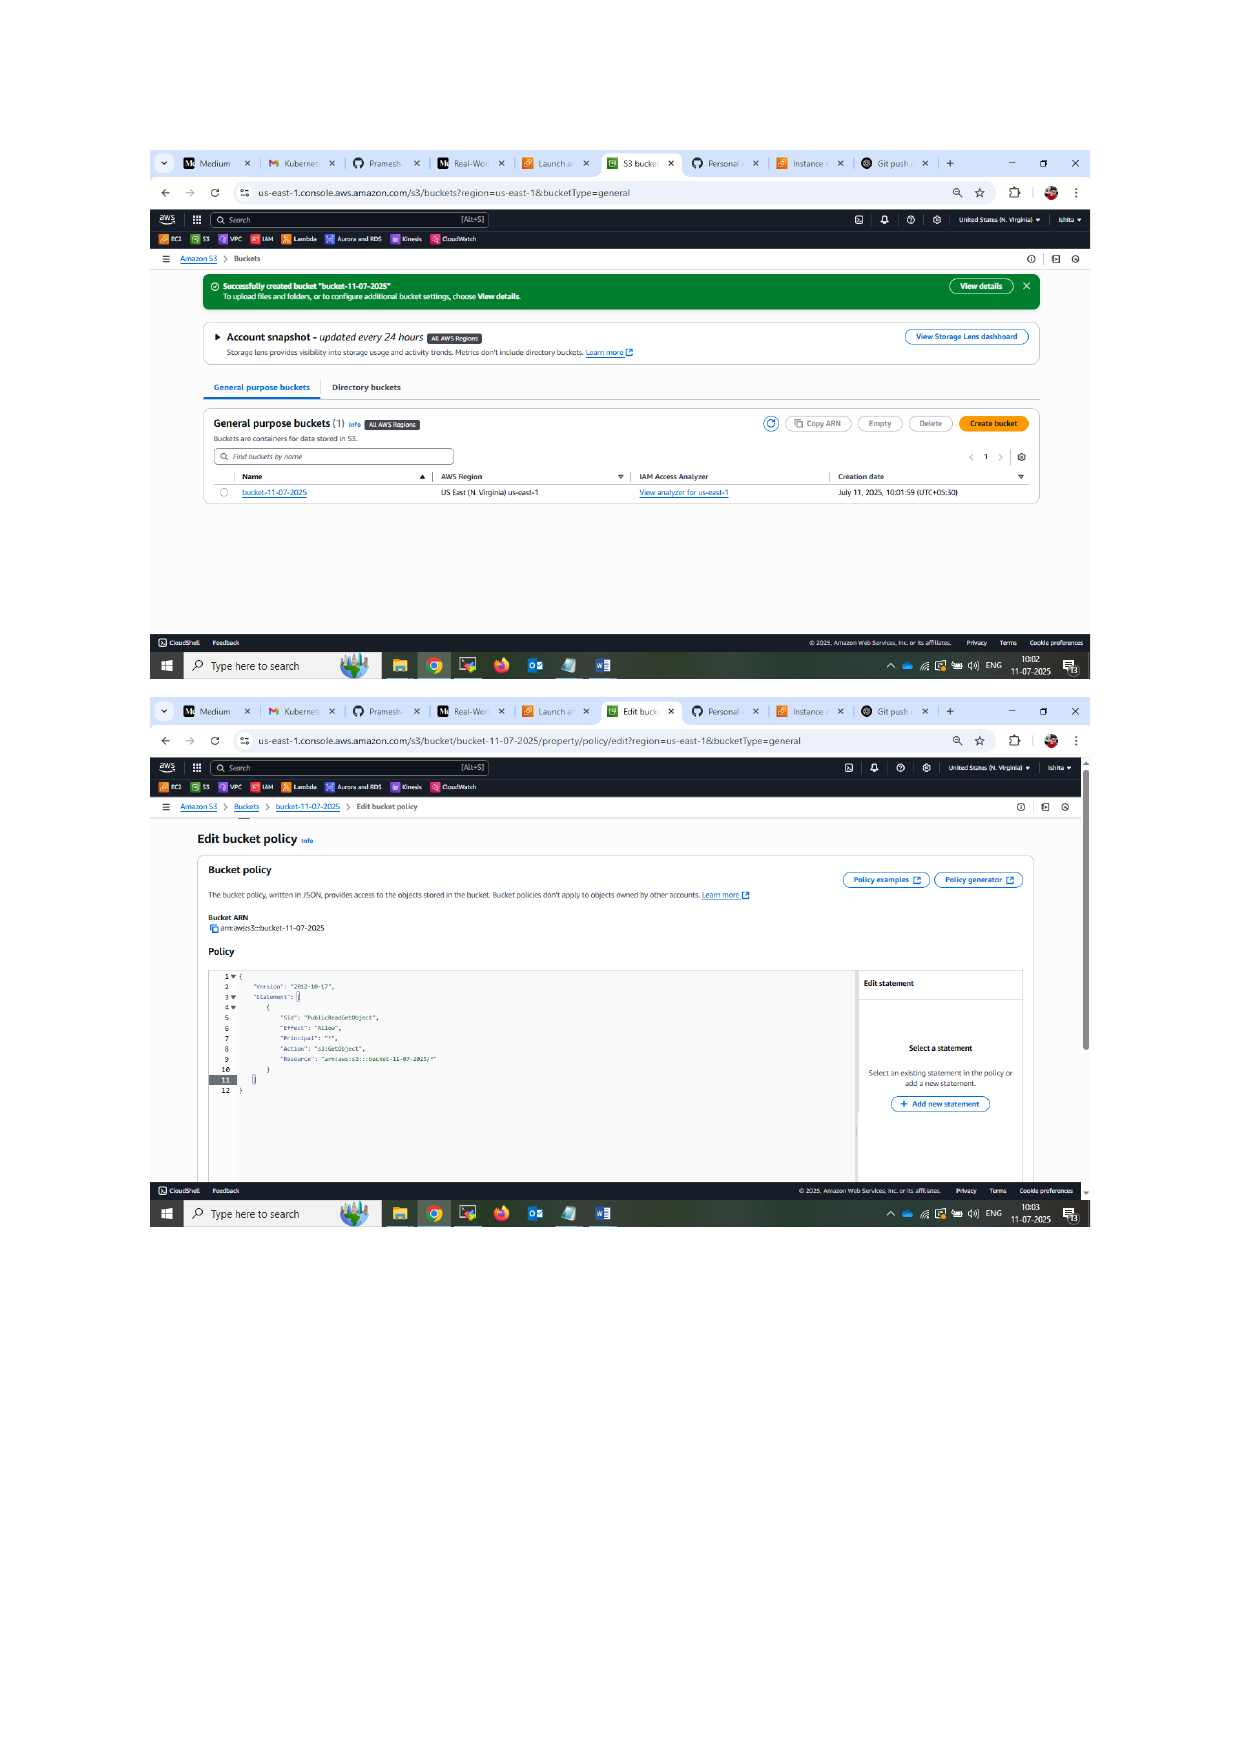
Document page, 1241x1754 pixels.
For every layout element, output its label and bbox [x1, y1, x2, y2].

picture [150, 697, 1091, 1227]
picture [150, 150, 1091, 679]
